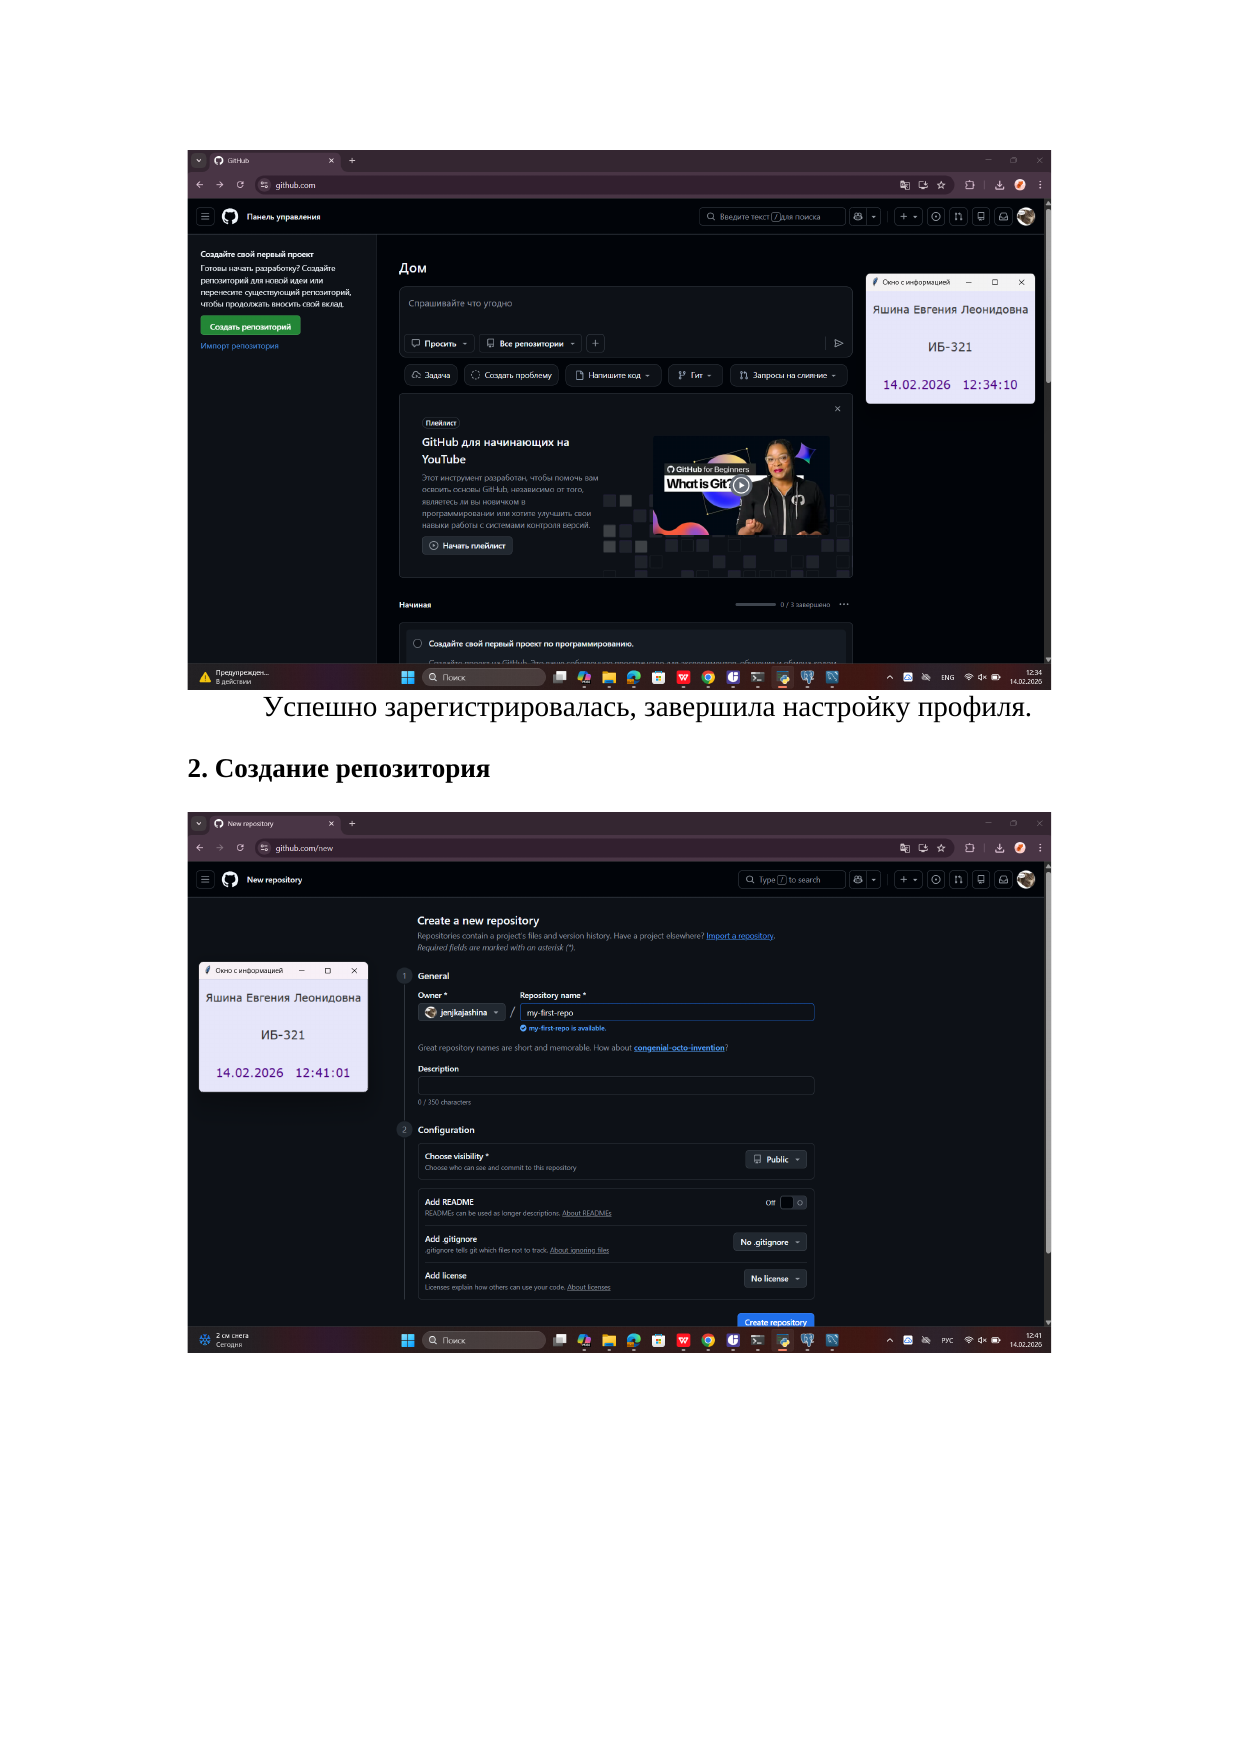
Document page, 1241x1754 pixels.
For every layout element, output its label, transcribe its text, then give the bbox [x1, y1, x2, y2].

text Успешно зарегистрировалась, завершила настройку профиля. [187, 689, 1053, 723]
subtitle 2. Создание репозитория [187, 752, 1053, 783]
picture [187, 812, 1052, 1353]
picture [187, 150, 1052, 690]
